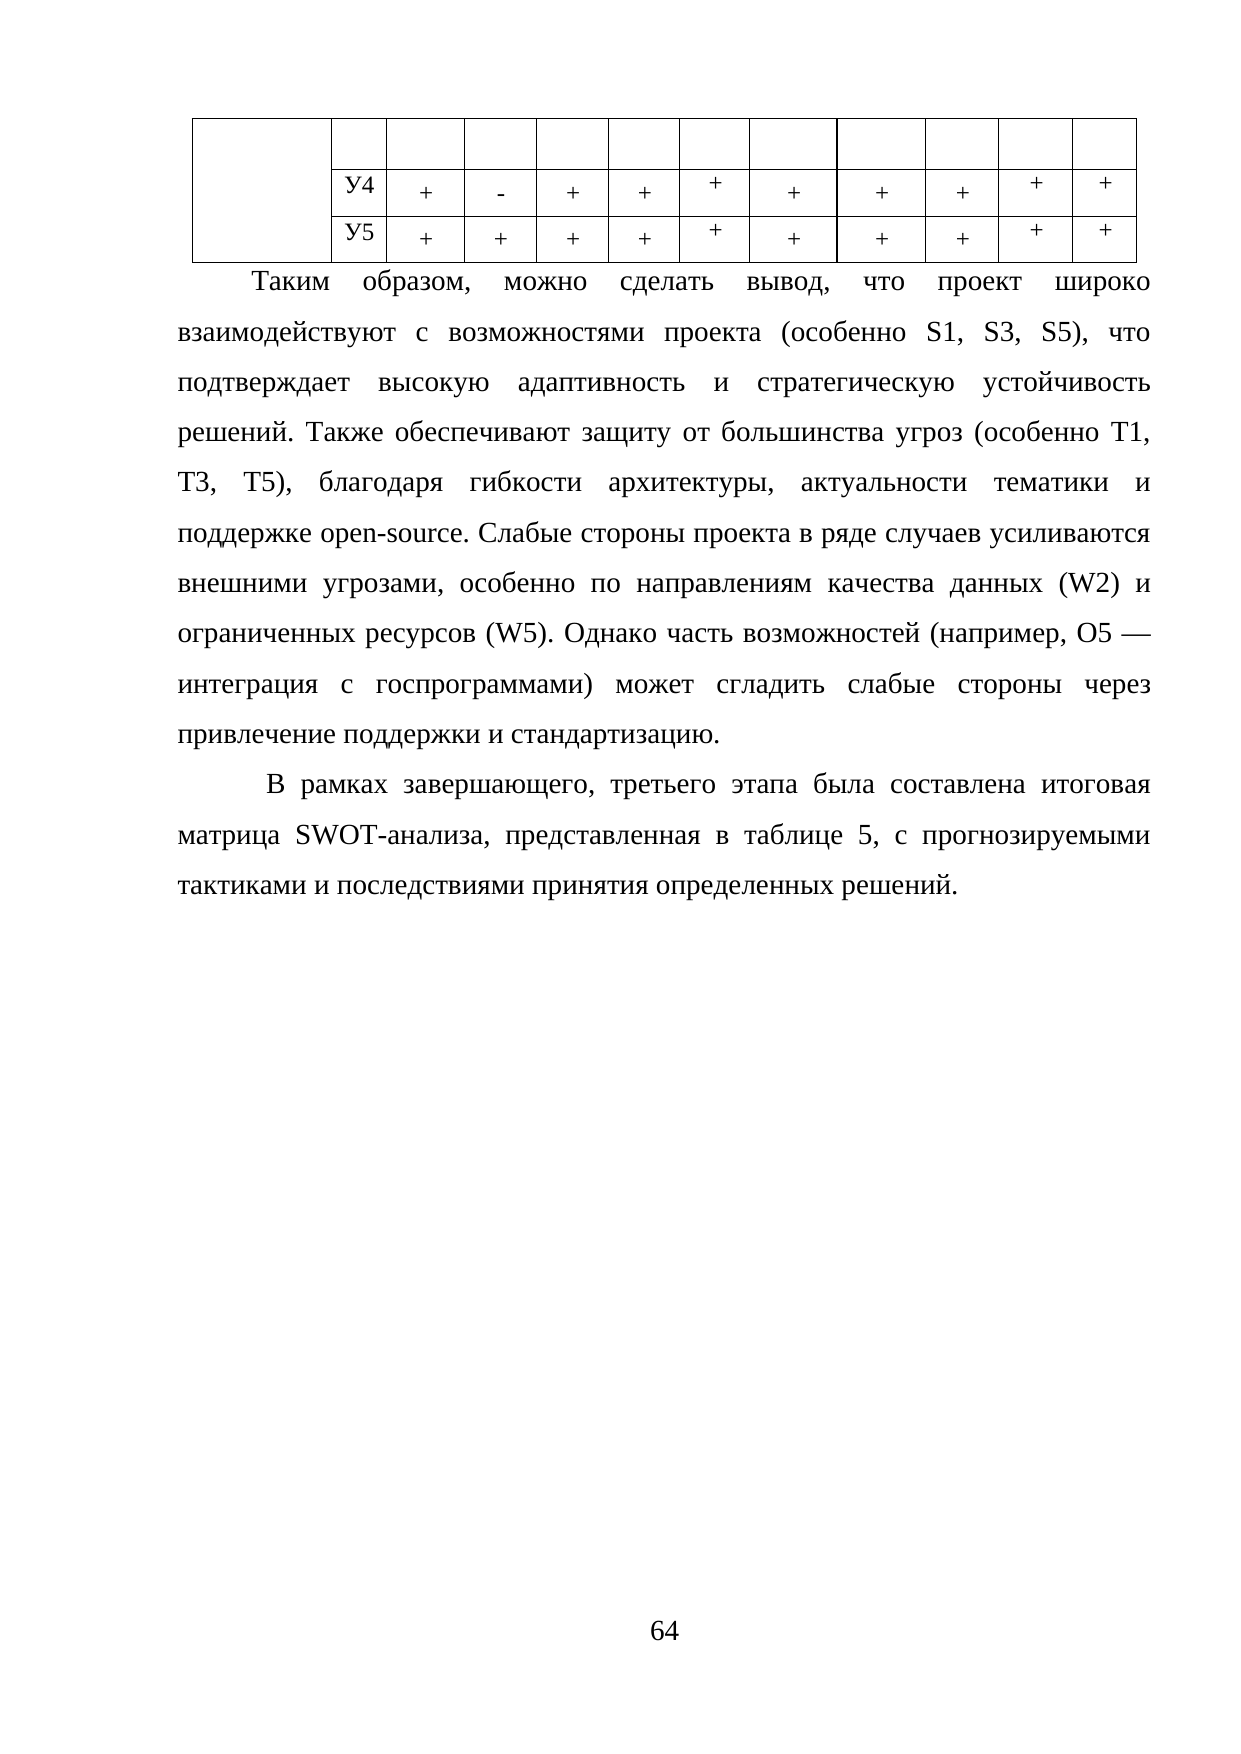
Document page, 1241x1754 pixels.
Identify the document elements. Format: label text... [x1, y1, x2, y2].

table_cell + [1073, 217, 1136, 262]
table_cell + [465, 119, 536, 169]
table_cell + [999, 217, 1072, 262]
table_cell + [838, 217, 925, 262]
table_cell + [838, 119, 925, 169]
table_cell + [537, 119, 608, 169]
table_cell + [387, 170, 464, 216]
table_cell + [1073, 170, 1136, 216]
table_cell + [926, 217, 998, 262]
table_cell + [465, 217, 536, 262]
table_cell + [999, 170, 1072, 216]
table_cell У5 [332, 217, 386, 262]
table_cell + [537, 170, 608, 216]
table_cell + [609, 217, 679, 262]
table_cell + [387, 217, 464, 262]
table_cell + [537, 217, 608, 262]
text Таким образом, можно сделать вывод, что проект широко взаимодействуют с возможностями проекта (особенно S1, S3, S5), что подтверждает высокую адаптивность и стратегическую устойчивость решений. Также обеспечивают защиту от большинства угроз (особенно T1, T3, T5), благодаря гибкости архитектуры, актуальности тематики и поддержке open-source. Слабые стороны проекта в ряде случаев усиливаются внешними угрозами, особенно по направлениям качества данных (W2) и ограниченных ресурсов (W5). Однако часть возможностей (например, O5 — интеграция с госпрограммами) может сгладить слабые стороны через привлечение поддержки и стандартизацию. [177, 263, 1152, 750]
table_cell У3 [332, 119, 386, 169]
table_cell У4 [332, 170, 386, 216]
table_cell + [1073, 119, 1136, 169]
table_cell + [750, 217, 836, 262]
table_cell - [465, 170, 536, 216]
table_cell + [750, 119, 836, 169]
table_cell - [926, 119, 998, 169]
table_cell + [926, 170, 998, 216]
table_cell + [750, 170, 836, 216]
table_cell + [680, 217, 749, 262]
table_cell + [680, 119, 749, 169]
table_cell + [680, 170, 749, 216]
table_cell + [387, 119, 464, 169]
text В рамках завершающего, третьего этапа была составлена итоговая матрица SWOT-анализа, представленная в таблице 5, с прогнозируемыми тактиками и последствиями принятия определенных решений. [177, 766, 1152, 901]
table_cell + [999, 119, 1072, 169]
table_cell + [609, 170, 679, 216]
table_cell + [609, 119, 679, 169]
table_cell + [838, 170, 925, 216]
